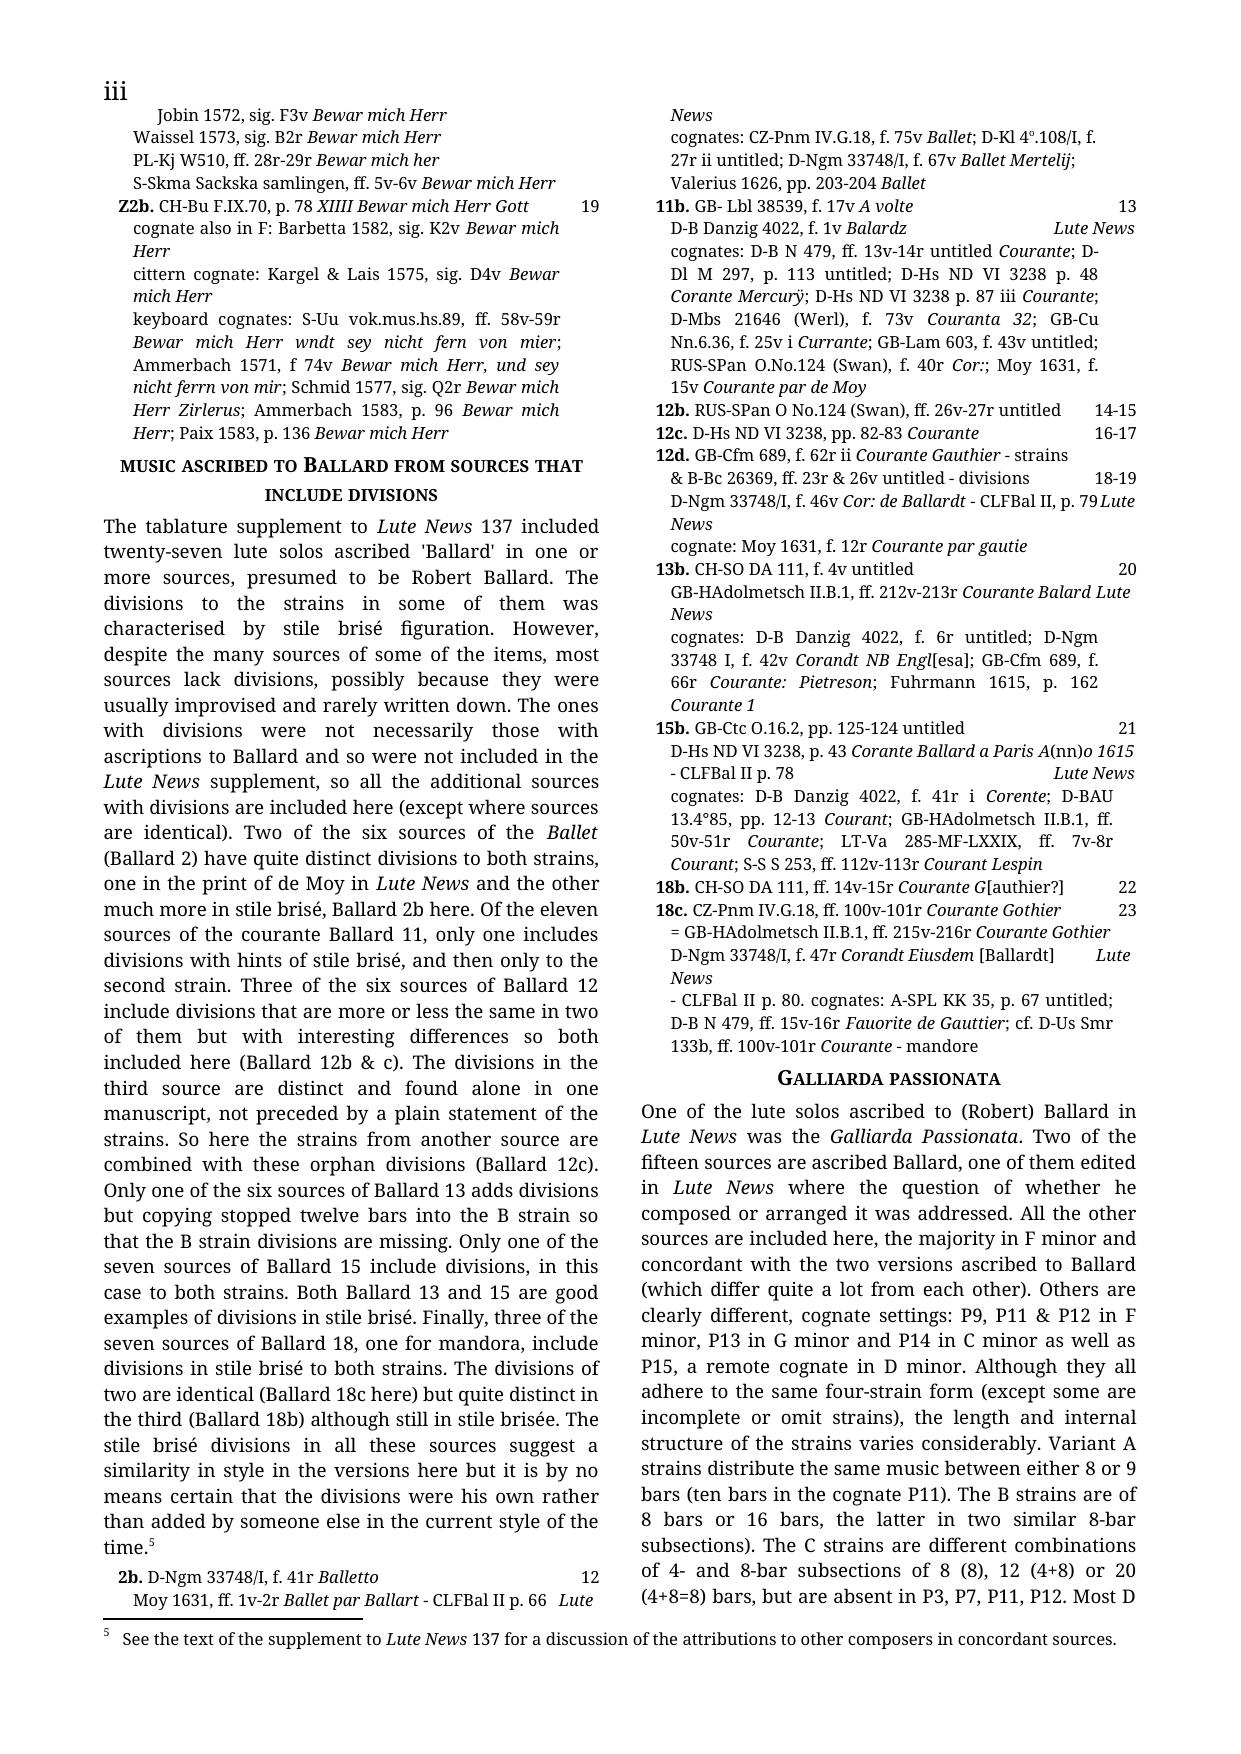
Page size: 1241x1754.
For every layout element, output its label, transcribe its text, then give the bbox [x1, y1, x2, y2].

text music ascribed to Ballard from sources that include divisions [103, 450, 599, 507]
text cognates: D-B Danzig 4022, f. 41r i Corente; D-BAU 13.4°85, pp. 12-13 Courant; GB-HAdolmetsch II.B.1, ff. 50v-51r Courante; LT-Va 285-MF-LXXIX, ff. 7v-8r Courant; S-S S 253, ff. 112v-113r Courant Lespin [656, 784, 1113, 875]
text S-Skma Sackska samlingen, ff. 5v-6v Bewar mich Herr [118, 171, 599, 194]
text cognates: CZ-Pnm IV.G.18, f. 75v Ballet; D-Kl 4o.108/I, f. 27r ii untitled; D-Ngm 33748/I, f. 67v Ballet Mertelij; Valerius 1626, pp. 203-204 Ballet [656, 126, 1113, 194]
text keyboard cognates: S-Uu vok.mus.hs.89, ff. 58v-59r Bewar mich Herr wndt sey nicht fern von mier; Ammerbach 1571, f 74v Bewar mich Herr, und sey nicht ferrn von mir; Schmid 1577, sig. Q2r Bewar mich Herr Zirlerus; Ammerbach 1583, p. 96 Bewar mich Herr; Paix 1583, p. 136 Bewar mich Herr [118, 308, 561, 444]
text Moy 1631, ff. 1v-2r Ballet par Ballart - CLFBal II p. 66 Lute News [118, 1589, 599, 1611]
text cognates: D-B N 479, ff. 13v-14r untitled Courante; D-Dl M 297, p. 113 untitled; D-Hs ND VI 3238 p. 48 Corante Mercurÿ; D-Hs ND VI 3238 p. 87 iii Courante; D-Mbs 21646 (Werl), f. 73v Couranta 32; GB-Cu Nn.6.36, f. 25v i Currante; GB-Lam 603, f. 43v untitled; RUS-SPan O.No.124 (Swan), f. 40r Cor:; Moy 1631, f. 15v Courante par de Moy [656, 239, 1099, 398]
text Galliarda passionata [641, 1063, 1137, 1092]
text 18c. CZ-Pnm IV.G.18, ff. 100v-101r Courante Gothier 23 [656, 898, 1137, 921]
text = GB-HAdolmetsch II.B.1, ff. 215v-216r Courante Gothier [656, 921, 1137, 943]
text D-Ngm 33748/I, f. 47r Corandt Eiusdem [Ballardt] Lute News [656, 943, 1137, 989]
text Jobin 1572, sig. F3v Bewar mich Herr [118, 103, 599, 126]
text 12b. RUS-SPan O No.124 (Swan), ff. 26v-27r untitled 14-15 [656, 398, 1137, 421]
text 18b. CH-SO DA 111, ff. 14v-15r Courante G[authier?] 22 [656, 875, 1137, 898]
text & B-Bc 26369, ff. 23r & 26v untitled - divisions 18-19 [656, 467, 1137, 489]
text Waissel 1573, sig. B2r Bewar mich Herr [118, 126, 599, 149]
text Z2b. CH-Bu F.IX.70, p. 78 XIIII Bewar mich Herr Gott 19 [118, 194, 599, 217]
text 15b. GB-Ctc O.16.2, pp. 125-124 untitled 21 [656, 716, 1137, 739]
text Moy 1631, ff. 1v-2r Ballet par Ballart - CLFBal II p. 66 Lute News [656, 103, 1137, 126]
text D-Ngm 33748/I, f. 46v Cor: de Ballardt - CLFBal II, p. 79 Lute News [656, 489, 1137, 535]
text cognate also in F: Barbetta 1582, sig. K2v Bewar mich Herr [118, 217, 561, 262]
text cognate: Moy 1631, f. 12r Courante par gautie [656, 535, 1069, 557]
text GB-HAdolmetsch II.B.1, ff. 212v-213r Courante Balard Lute News [656, 580, 1137, 626]
text 12c. D-Hs ND VI 3238, pp. 82-83 Courante 16-17 [656, 421, 1137, 444]
text 12d. GB-Cfm 689, f. 62r ii Courante Gauthier - strains [656, 444, 1137, 467]
text D-Hs ND VI 3238, p. 43 Corante Ballard a Paris A(nn)o 1615 [656, 739, 1137, 762]
text cittern cognate: Kargel & Lais 1575, sig. D4v Bewar mich Herr [118, 262, 561, 308]
text PL-Kj W510, ff. 28r-29r Bewar mich her [118, 149, 599, 171]
text 11b. GB- Lbl 38539, f. 17v A volte 13 [656, 194, 1137, 217]
text 2b. D-Ngm 33748/I, f. 41r Balletto 12 [118, 1566, 599, 1589]
text - CLFBal II p. 80. cognates: A-SPL KK 35, p. 67 untitled; D-B N 479, ff. 15v-16r Fauorite de Gauttier; cf. D-Us Smr 133b, ff. 100v-101r Courante - mandore [656, 989, 1113, 1057]
text cognates: D-B Danzig 4022, f. 6r untitled; D-Ngm 33748 I, f. 42v Corandt NB Engl[esa]; GB-Cfm 689, f. 66r Courante: Pietreson; Fuhrmann 1615, p. 162 Courante 1 [656, 626, 1099, 716]
text 13b. CH-SO DA 111, f. 4v untitled 20 [656, 557, 1137, 580]
text D-B Danzig 4022, f. 1v Balardz Lute News [656, 217, 1137, 239]
text The tablature supplement to Lute News 137 included twenty-seven lute solos ascribed 'Ballard' in one or more sources, presumed to be Robert Ballard. The divisions to the strains in some of them was characterised by stile brisé figuration. However, despite the many sources of some of the items, most sources lack divisions, possibly because they were usually improvised and rarely written down. The ones with divisions were not necessarily those with ascriptions to Ballard and so were not included in the Lute News supplement, so all the additional sources with divisions are included here (except where sources are identical). Two of the six sources of the Ballet (Ballard 2) have quite distinct divisions to both strains, one in the print of de Moy in Lute News and the other much more in stile brisé, Ballard 2b here. Of the eleven sources of the courante Ballard 11, only one includes divisions with hints of stile brisé, and then only to the second strain. Three of the six sources of Ballard 12 include divisions that are more or less the same in two of them but with interesting differences so both included here (Ballard 12b & c). The divisions in the third source are distinct and found alone in one manuscript, not preceded by a plain statement of the strains. So here the strains from another source are combined with these orphan divisions (Ballard 12c). Only one of the six sources of Ballard 13 adds divisions but copying stopped twelve bars into the B strain so that the B strain divisions are missing. Only one of the seven sources of Ballard 15 include divisions, in this case to both strains. Both Ballard 13 and 15 are good examples of divisions in stile brisé. Finally, three of the seven sources of Ballard 18, one for mandora, include divisions in stile brisé to both strains. The divisions of two are identical (Ballard 18c here) but quite distinct in the third (Ballard 18b) although still in stile brisée. The stile brisé divisions in all these sources suggest a similarity in style in the versions here but it is by no means certain that the divisions were his own rather than added by someone else in the current style of the time. [103, 513, 599, 1560]
text - CLFBal II p. 78 Lute News [656, 762, 1137, 784]
